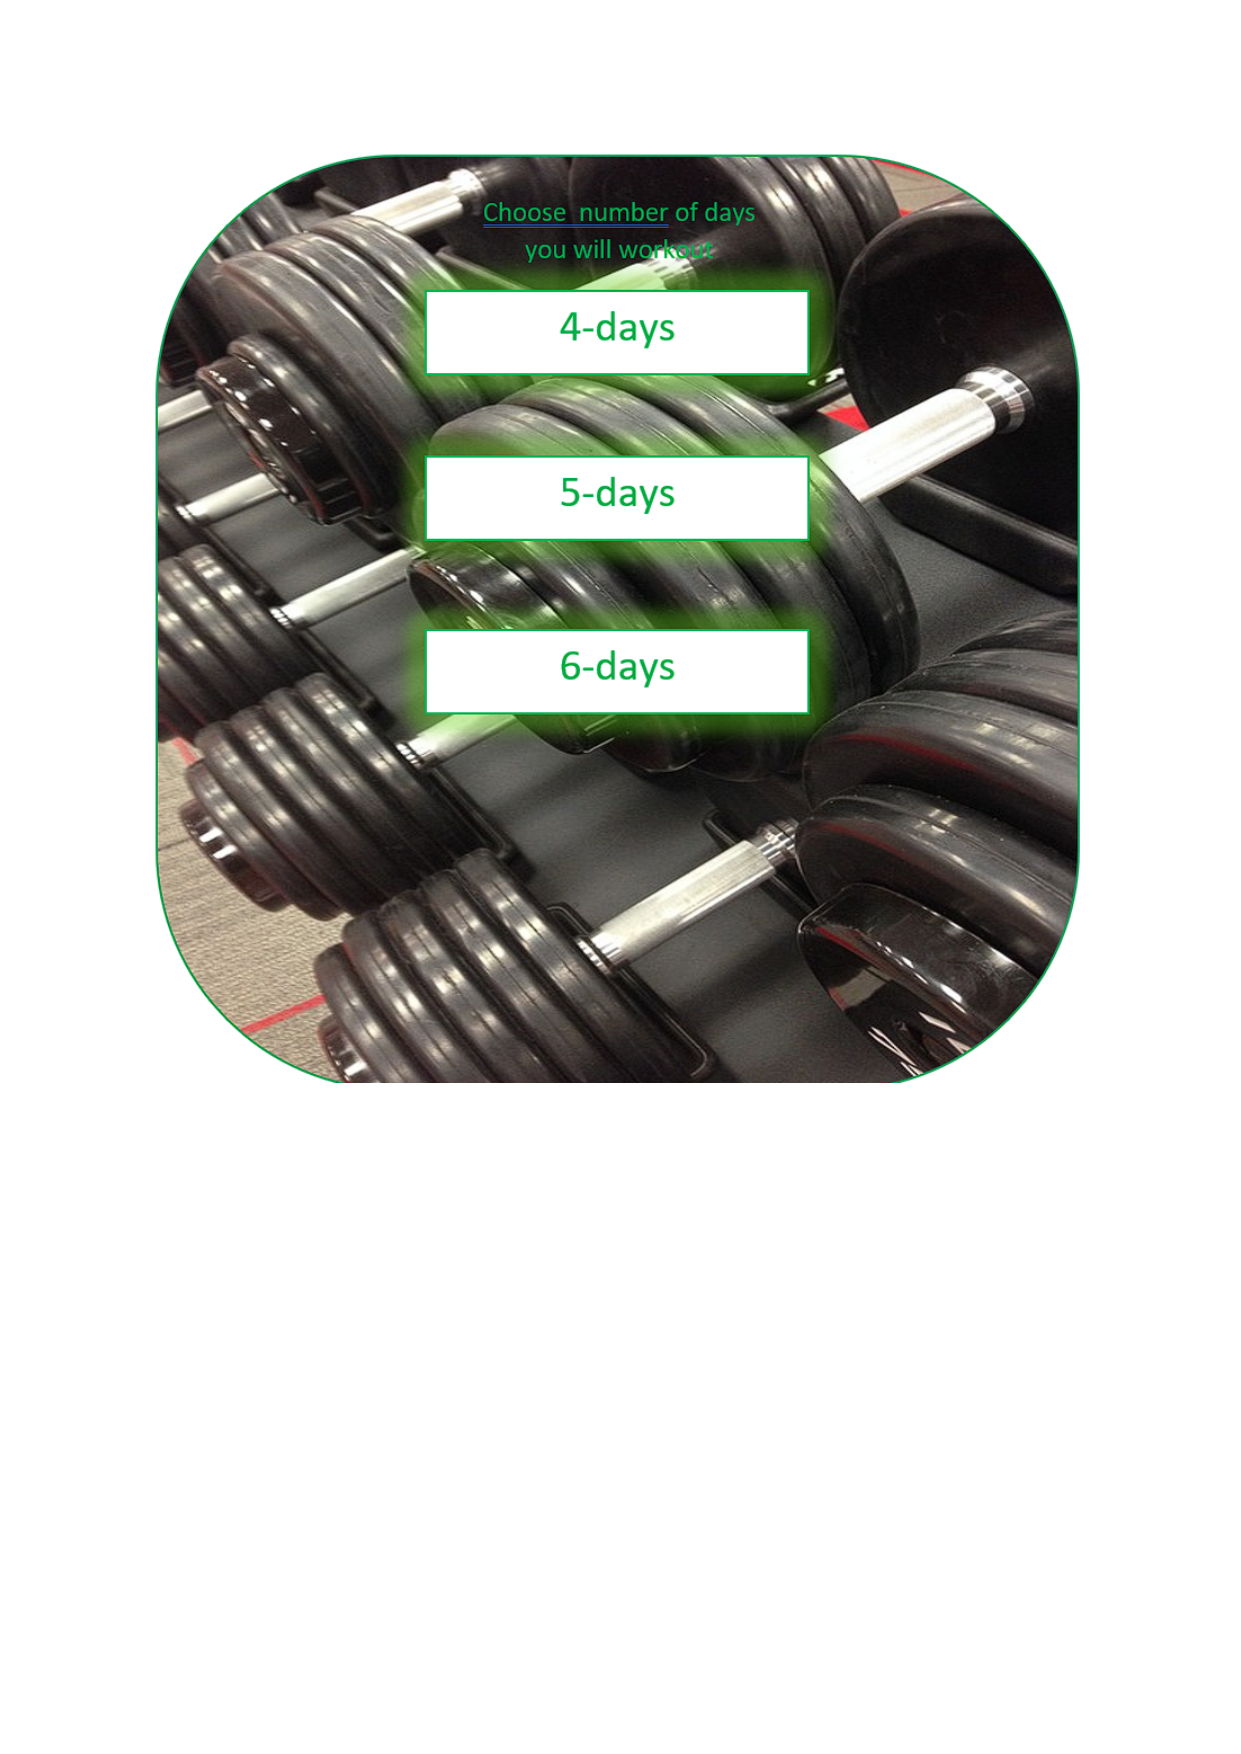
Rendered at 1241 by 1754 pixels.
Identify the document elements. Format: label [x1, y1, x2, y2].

picture [150, 150, 1089, 1083]
